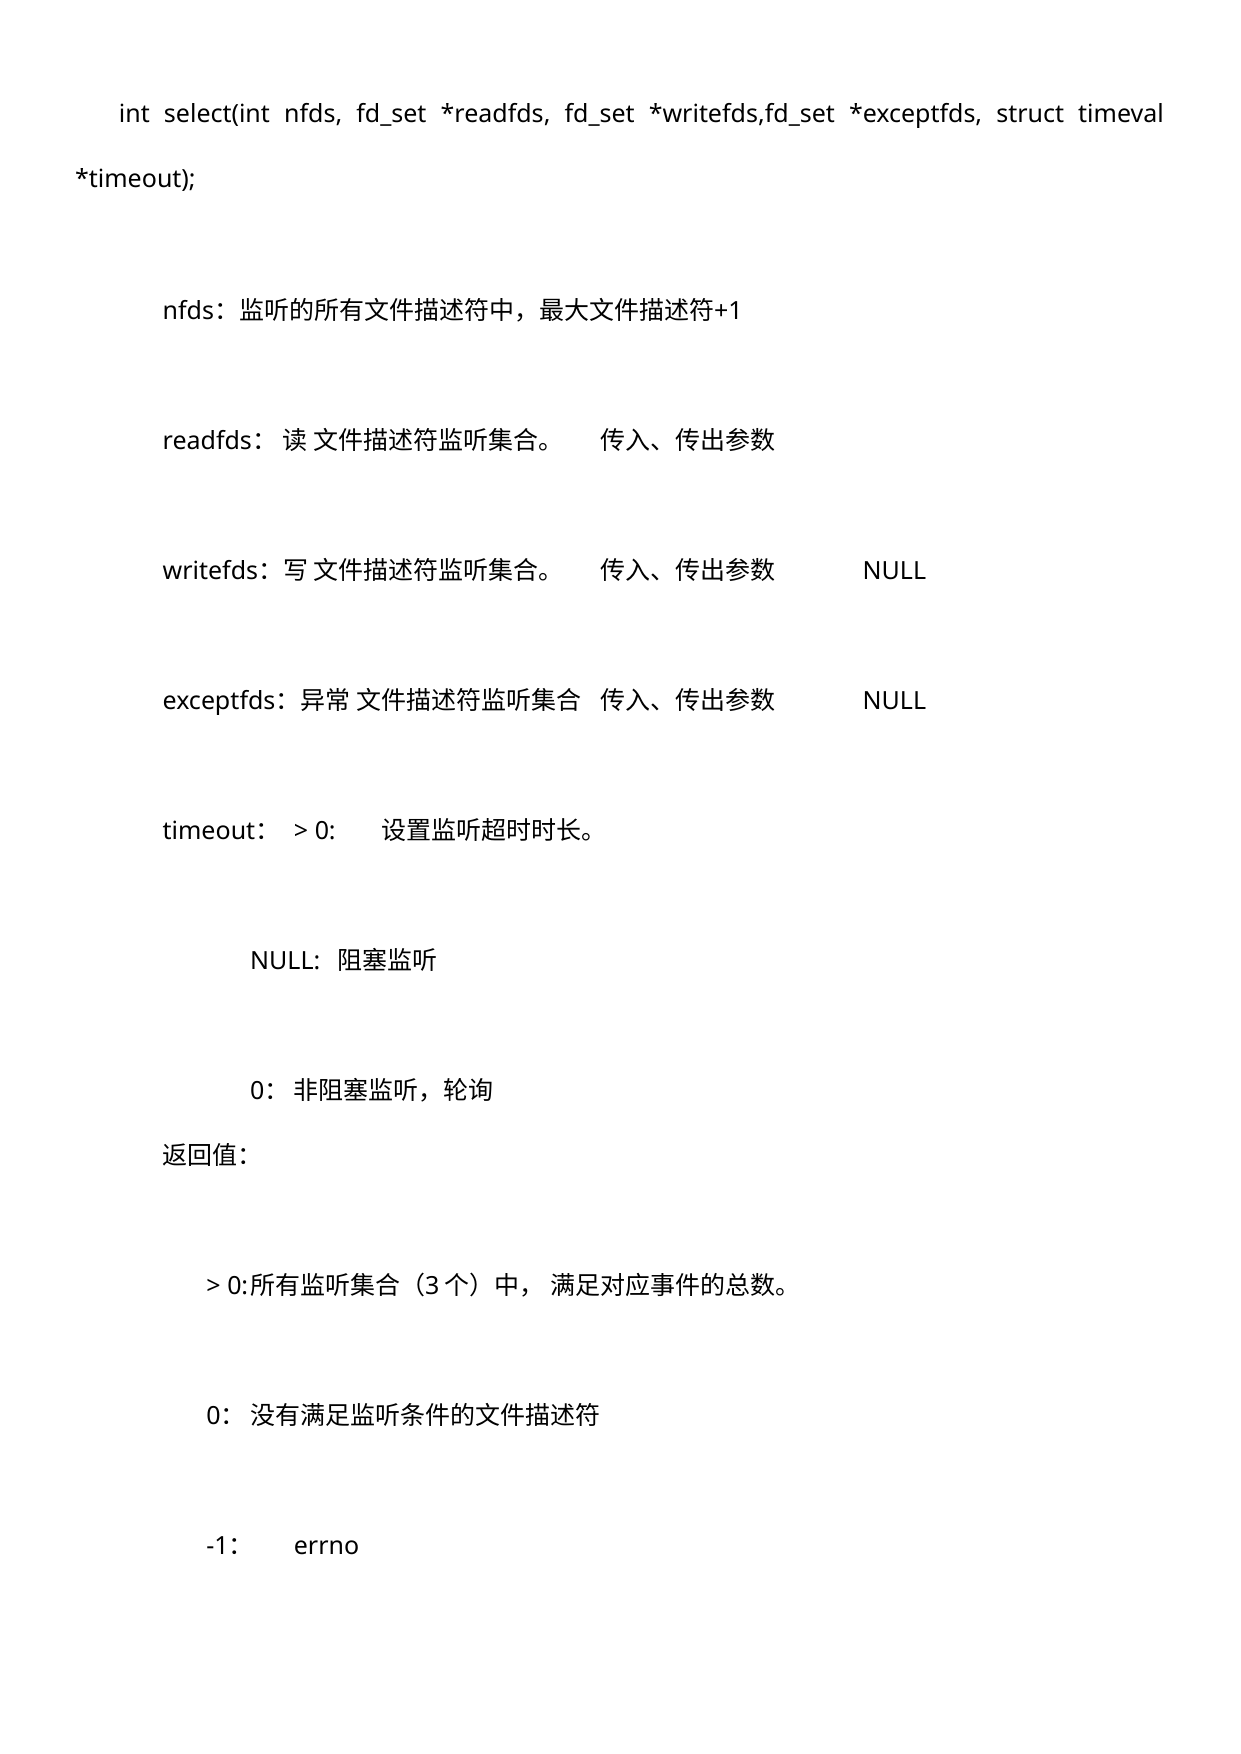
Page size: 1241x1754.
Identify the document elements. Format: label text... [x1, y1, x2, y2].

text -1： errno [75, 1511, 1165, 1576]
text timeout： > 0: 设置监听超时时长。 [75, 796, 1165, 861]
text 返回值： [75, 1121, 1165, 1186]
text NULL: 阻塞监听 [75, 926, 1165, 991]
text readfds： 读 文件描述符监听集合。 传入、传出参数 [75, 406, 1165, 471]
text exceptfds：异常 文件描述符监听集合 传入、传出参数 NULL [75, 666, 1165, 731]
text 0： 非阻塞监听，轮询 [75, 1056, 1165, 1121]
text 0： 没有满足监听条件的文件描述符 [75, 1381, 1165, 1446]
text > 0: 所有监听集合（3个）中， 满足对应事件的总数。 [75, 1251, 1165, 1316]
text int select(int nfds, fd_set *readfds, fd_set *writefds,fd_set *exceptfds, struct timeval *timeout); [75, 81, 1165, 211]
text writefds：写 文件描述符监听集合。 传入、传出参数 NULL [75, 536, 1165, 601]
text nfds：监听的所有文件描述符中，最大文件描述符+1 [75, 276, 1165, 341]
